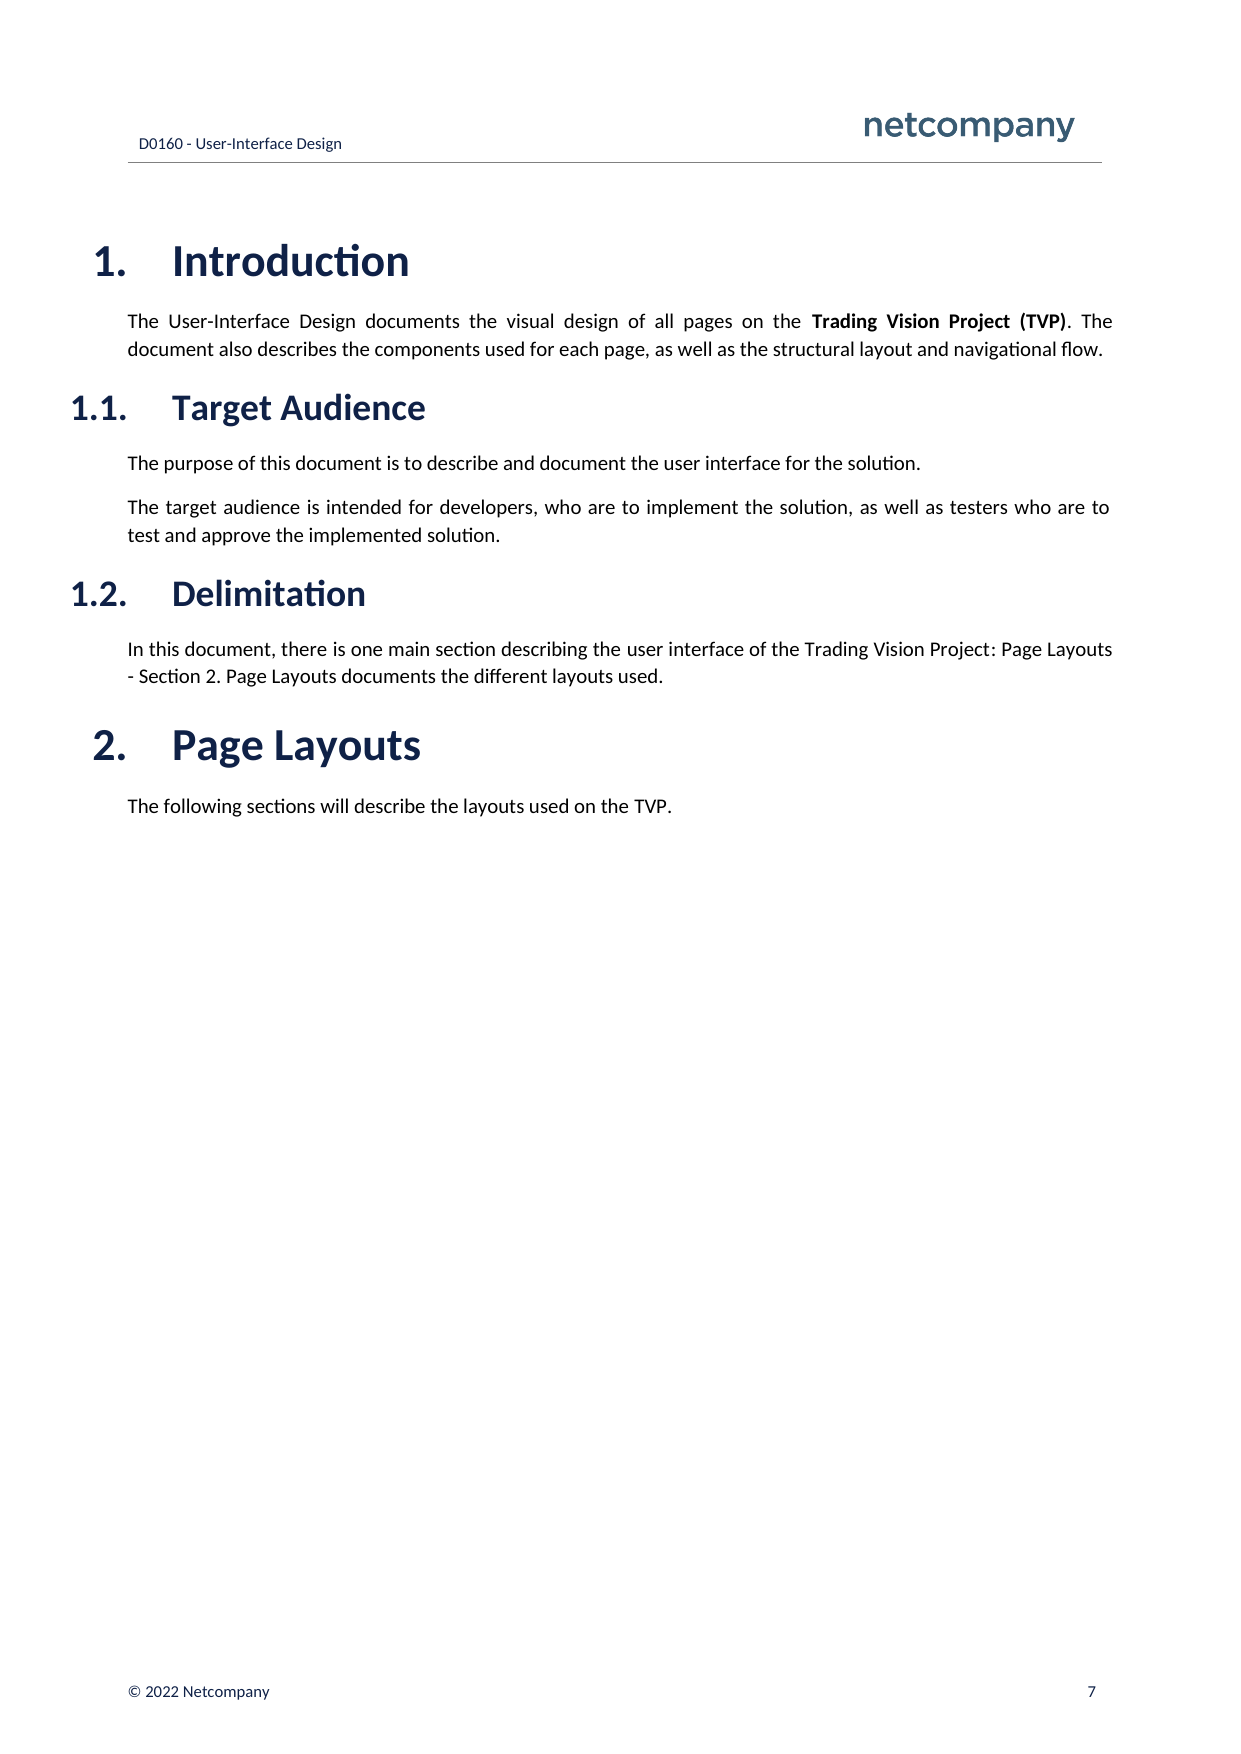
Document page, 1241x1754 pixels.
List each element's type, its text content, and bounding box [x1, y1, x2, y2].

subtitle Delimitation [127, 570, 1113, 616]
text The following sections will describe the layouts used on the TVP. [127, 793, 1113, 818]
subtitle Introduction [127, 232, 1113, 288]
text In this document, there is one main section describing the user interface of the Trading Vision Project: Page Layouts - Section 2. Page Layouts documents the different layouts used. [127, 636, 1113, 689]
text The target audience is intended for developers, who are to implement the solution, as well as testers who are to test and approve the implemented solution. [127, 494, 1113, 547]
picture [847, 102, 1092, 150]
text The purpose of this document is to describe and document the user interface for the solution. [127, 451, 1113, 476]
subtitle Page Layouts [127, 716, 1113, 772]
text The User-Interface Design documents the visual design of all pages on the Trading Vision Project (TVP). The document also describes the components used for each page, as well as the structural layout and navigational flow. [127, 309, 1113, 362]
subtitle Target Audience [127, 384, 1113, 430]
